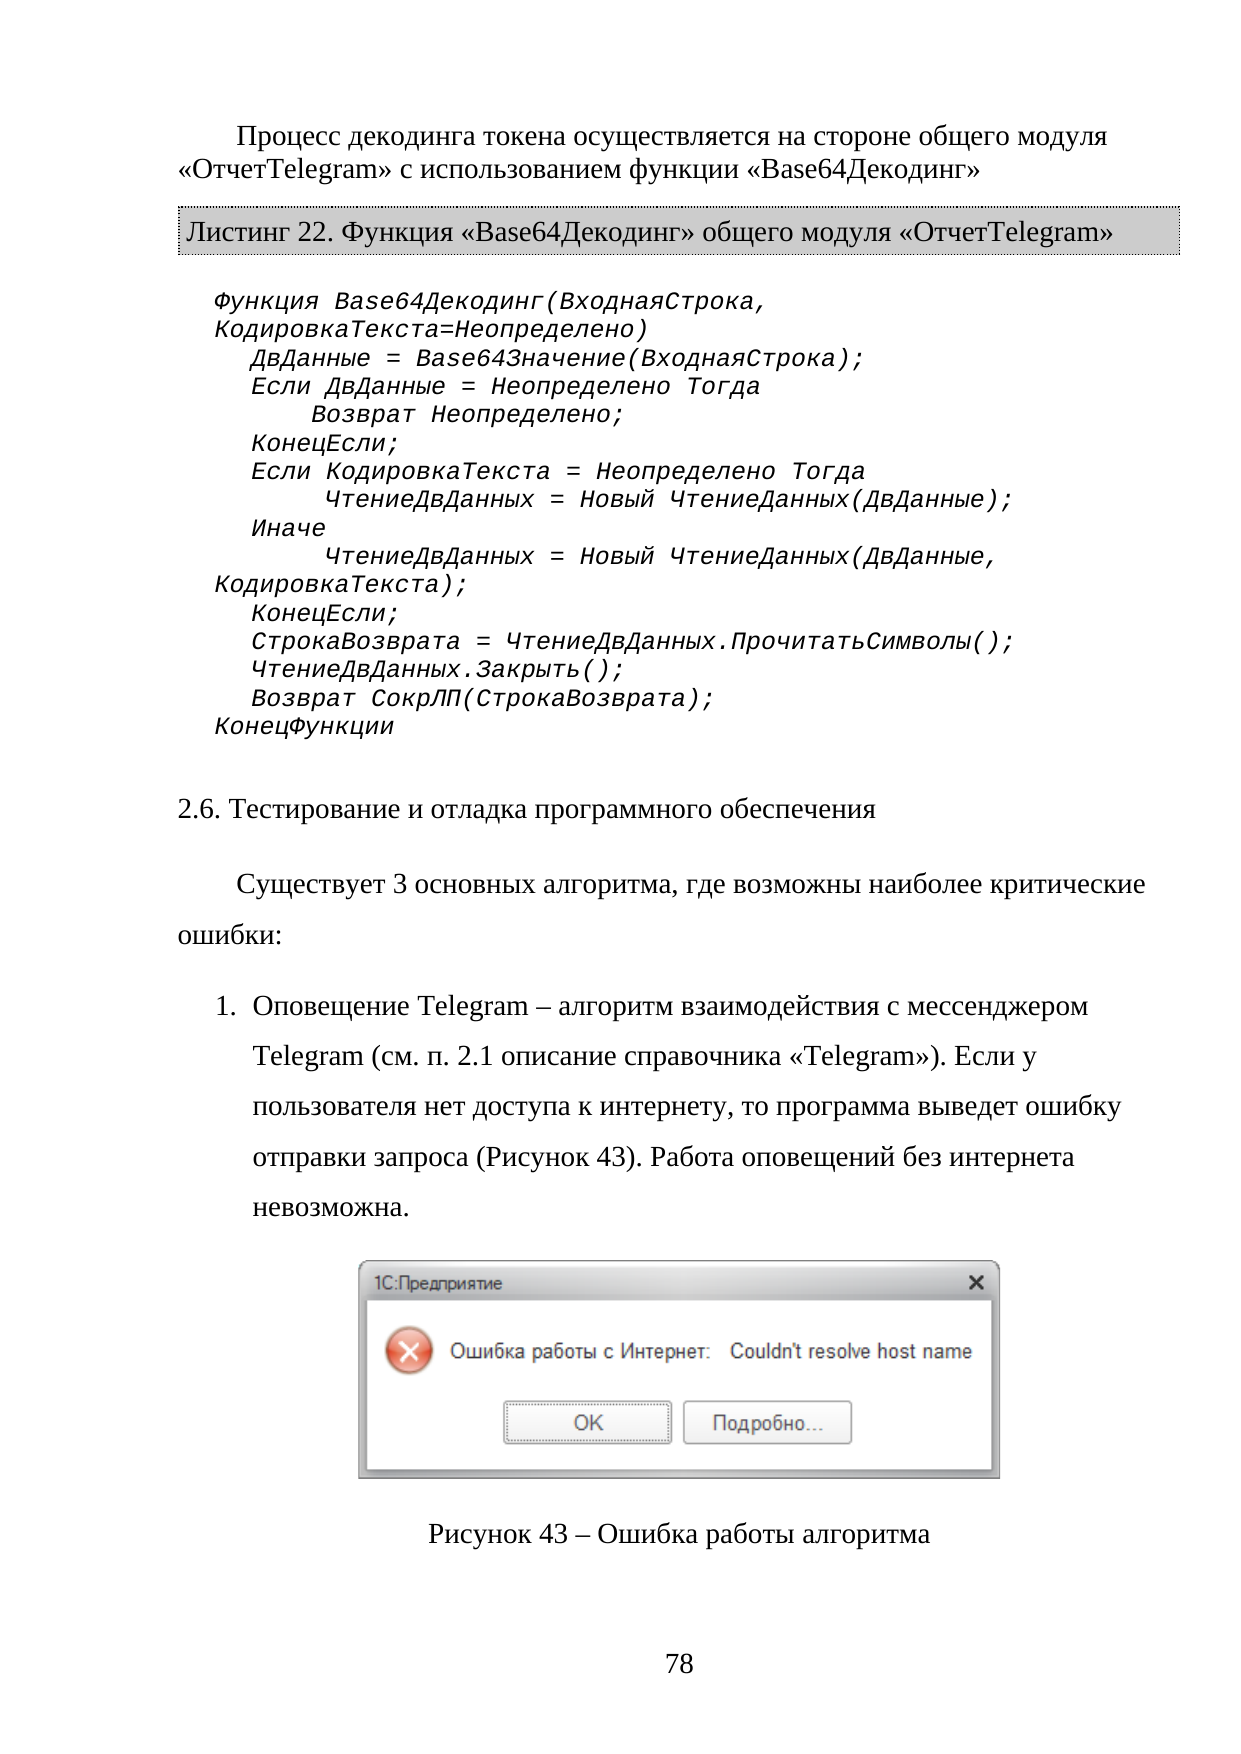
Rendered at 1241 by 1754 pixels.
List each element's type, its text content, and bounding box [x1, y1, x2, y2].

text Рисунок 43 – Ошибка работы алгоритма [177, 1517, 1181, 1550]
list Оповещение Telegram – алгоритм взаимодействия с мессенджером Telegram (см. п. 2.1 описание справочника «Telegram»). Если у пользователя нет доступа к интернету, то программа выведет ошибку отправки запроса (Рисунок 43). Работа оповещений без интернета невозможна. [215, 988, 1181, 1223]
text Листинг 22. Функция «Base64Декодинг» общего модуля «ОтчетTelegram» [178, 206, 1180, 255]
text Возврат Неопределено; [214, 402, 1181, 430]
text Возврат СокрЛП(СтрокаВозврата); [214, 685, 1181, 714]
text КонецЕсли; [214, 600, 1181, 629]
text ДвДанные = Base64Значение(ВходнаяСтрока); [214, 345, 1181, 374]
subtitle 2.6. Тестирование и отладка программного обеспечения [177, 791, 1181, 825]
text СтрокаВозврата = ЧтениеДвДанных.ПрочитатьСимволы(); [214, 629, 1181, 657]
text Если КодировкаТекста = Неопределено Тогда [214, 459, 1181, 487]
picture [358, 1260, 1001, 1479]
text ЧтениеДвДанных = Новый ЧтениеДанных(ДвДанные, КодировкаТекста); [214, 544, 1181, 600]
text Иначе [214, 515, 1181, 544]
text Если ДвДанные = Неопределено Тогда [214, 374, 1181, 402]
text КонецФункции [214, 714, 1181, 742]
text Функция Base64Декодинг(ВходнаяСтрока, КодировкаТекста=Неопределено) [214, 289, 1181, 345]
text КонецЕсли; [214, 430, 1181, 459]
text Существует 3 основных алгоритма, где возможны наиболее критические ошибки: [177, 866, 1181, 950]
text ЧтениеДвДанных = Новый ЧтениеДанных(ДвДанные); [214, 487, 1181, 515]
text ЧтениеДвДанных.Закрыть(); [214, 657, 1181, 685]
text Процесс декодинга токена осуществляется на стороне общего модуля «ОтчетTelegram» с использованием функции «Base64Декодинг» [177, 118, 1181, 185]
